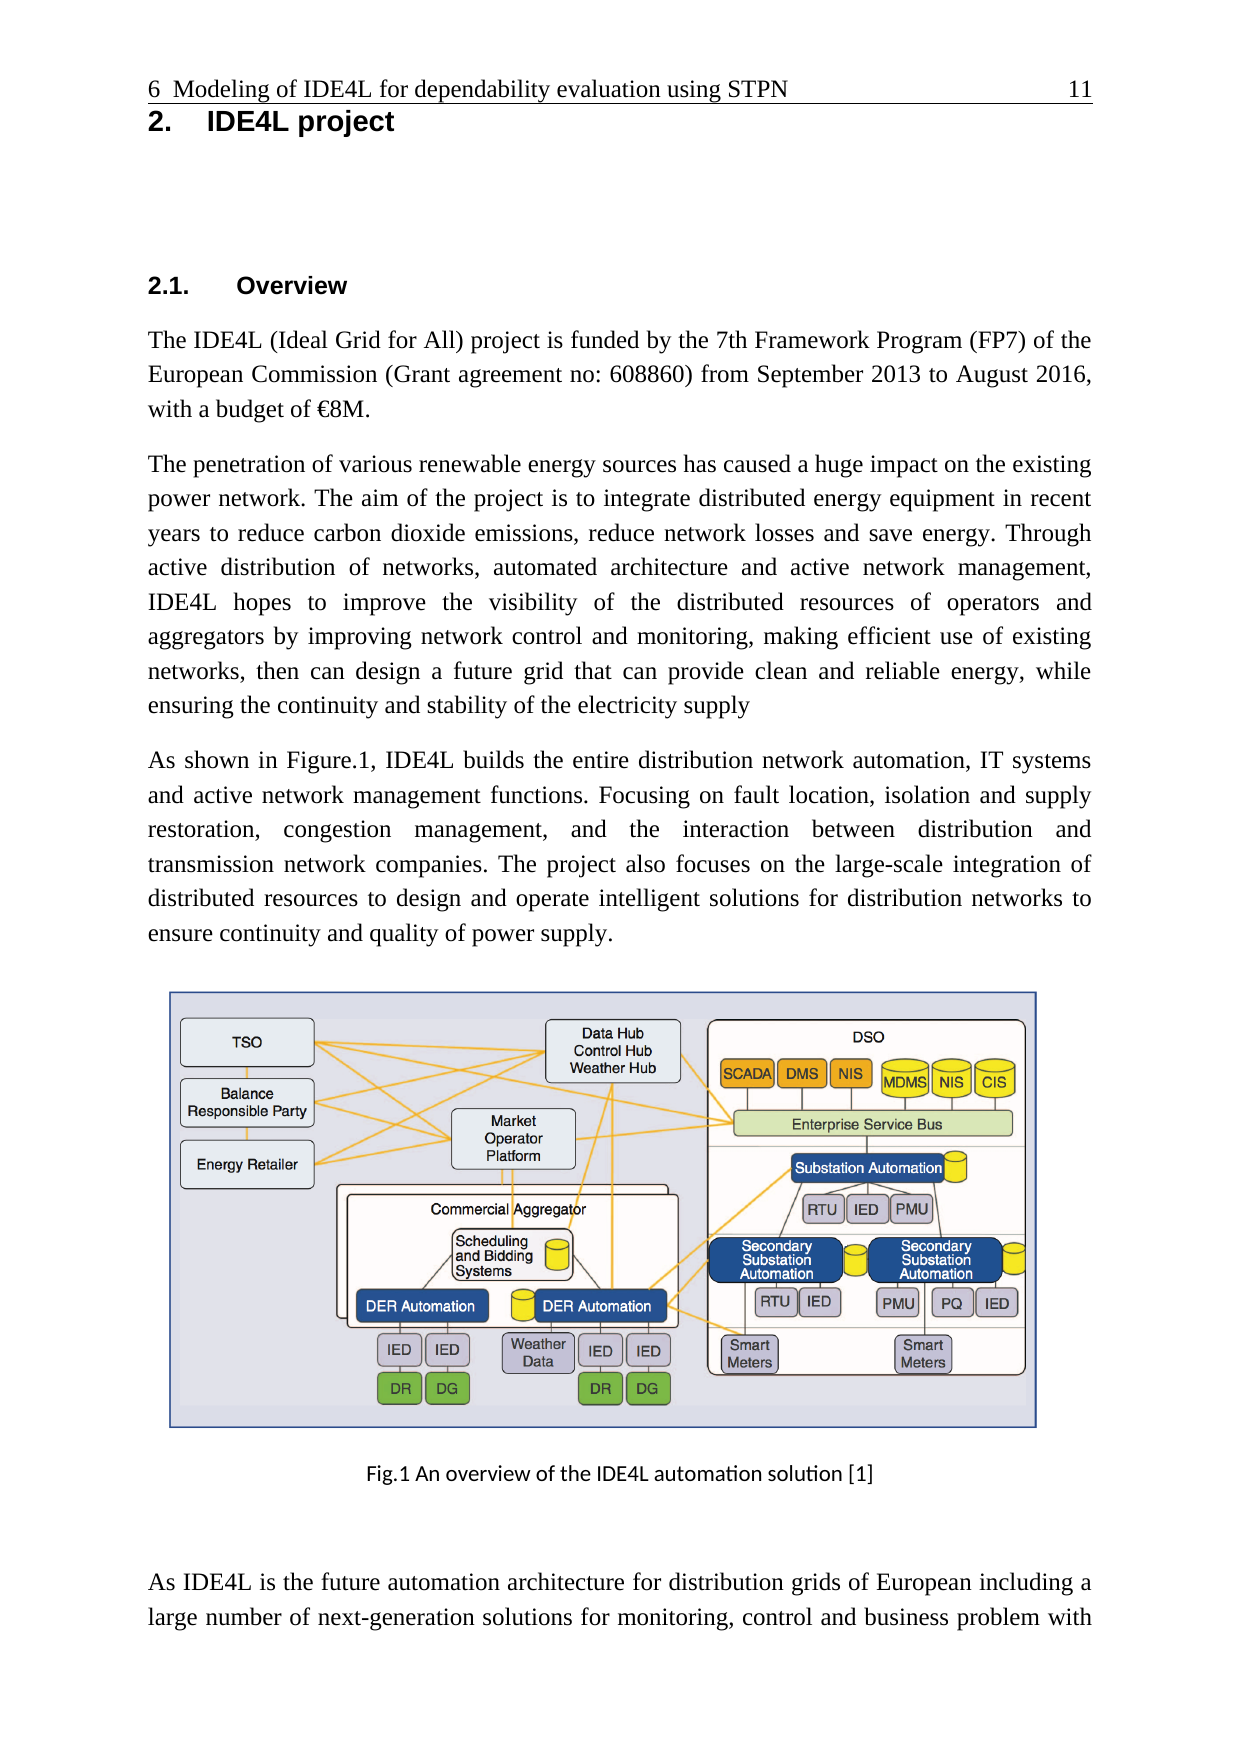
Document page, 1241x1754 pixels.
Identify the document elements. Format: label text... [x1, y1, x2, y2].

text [148, 1567, 1093, 1631]
text As shown in Figure.1, IDE4L builds the entire distribution network automation, IT systems and active network management functions. Focusing on fault location, isolation and supply restoration, congestion management, and the interaction between distribution and transmission network companies. The project also focuses on the large-scale integration of distributed resources to design and operate intelligent solutions for distribution networks to ensure continuity and quality of power supply. [148, 746, 1093, 947]
text Fig.1 An overview of the IDE4L automation solution [1] [148, 1459, 1093, 1487]
text The penetration of various renewable energy sources has caused a huge impact on the existing power network. The aim of the project is to integrate distributed energy equipment in recent years to reduce carbon dioxide emissions, reduce network losses and save energy. Through active distribution of networks, automated architecture and active network management, IDE4L hopes to improve the visibility of the distributed resources of operators and aggregators by improving network control and monitoring, making efficient use of existing networks, then can design a future grid that can provide clean and reliable energy, while ensuring the continuity and stability of the electricity supply [148, 449, 1093, 719]
title Overview [148, 271, 1093, 300]
picture [147, 973, 1092, 1433]
text The IDE4L (Ideal Grid for All) project is funded by the 7th Framework Program (FP7) of the European Commission (Grant agreement no: 608860) from September 2013 to August 2016, with a budget of €8M. [148, 325, 1093, 422]
title IDE4L project [148, 104, 1093, 138]
